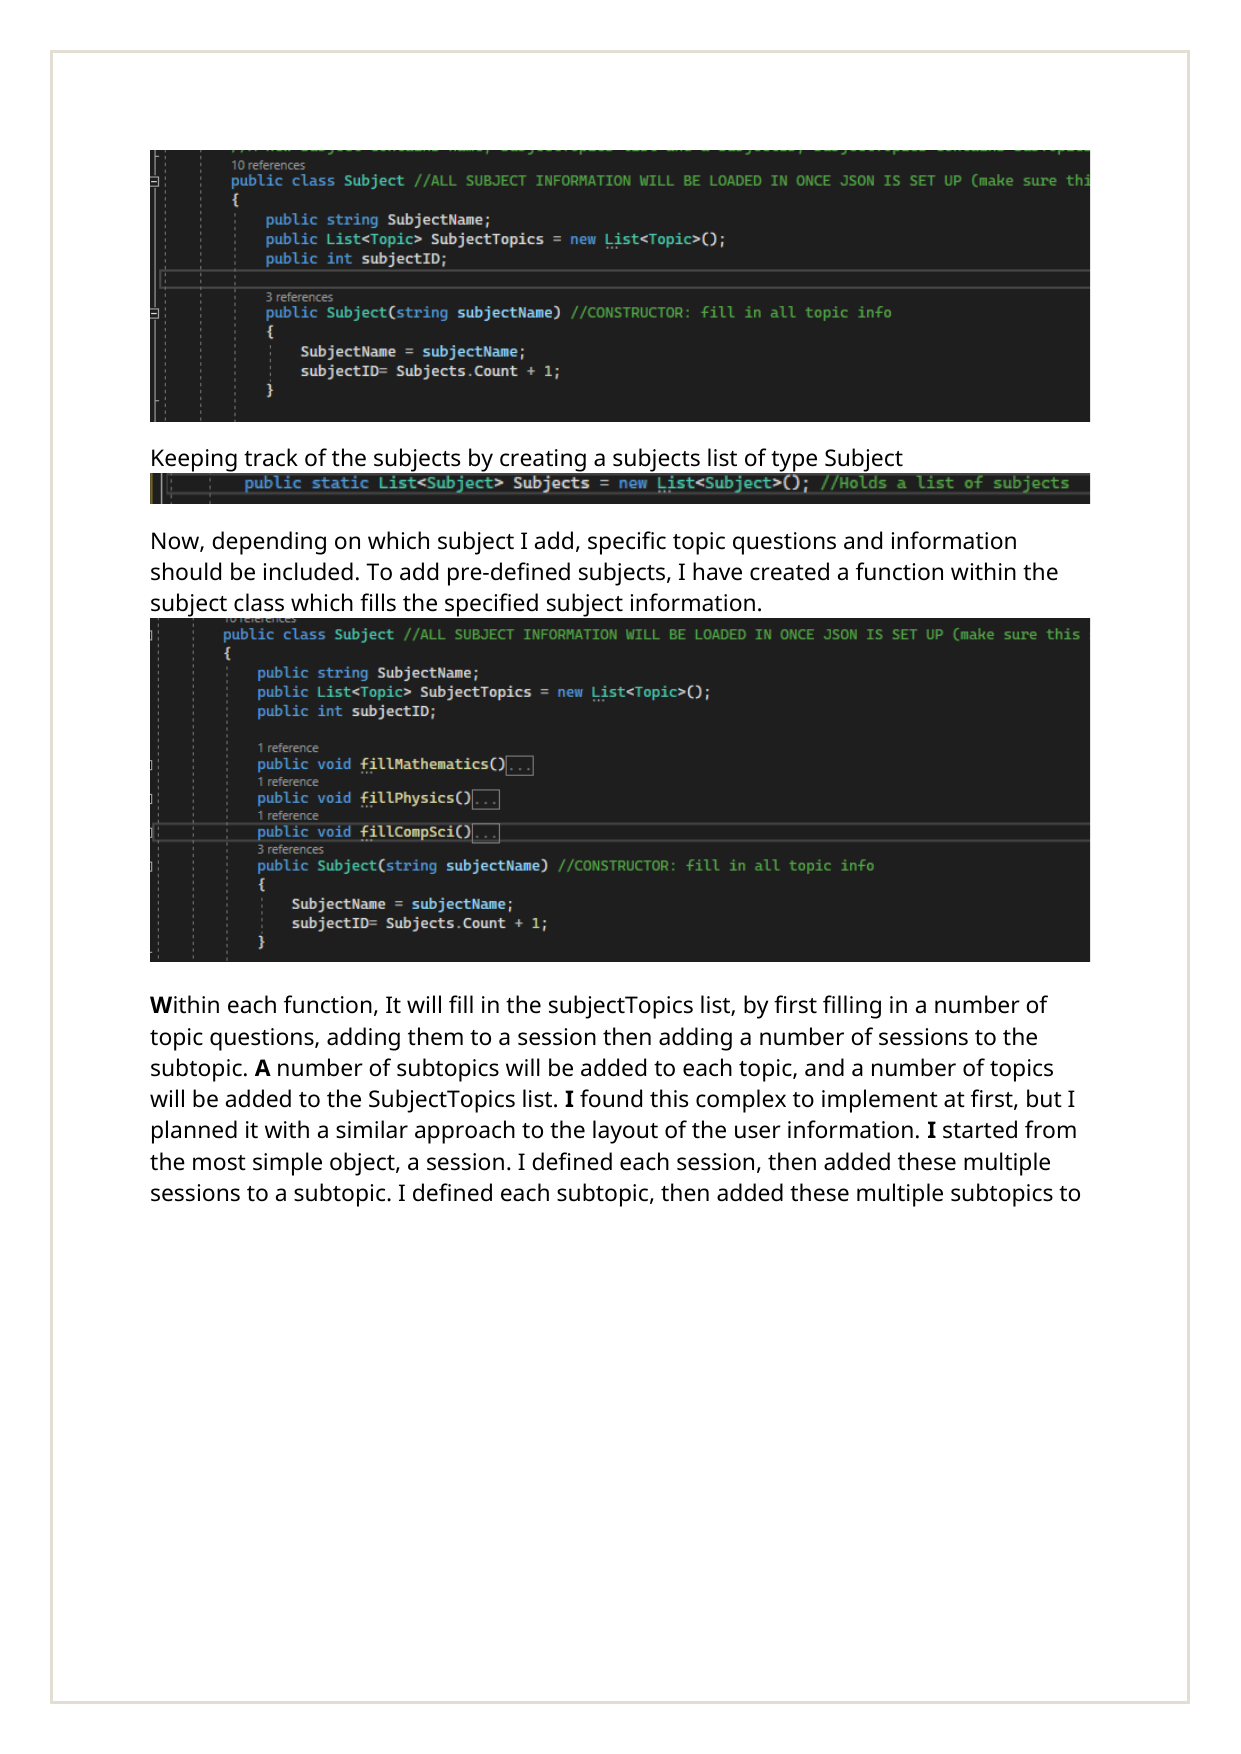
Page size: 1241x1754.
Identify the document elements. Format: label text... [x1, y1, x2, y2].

picture [150, 473, 1091, 504]
picture [150, 150, 1091, 422]
text Within each function, It will fill in the subjectTopics list, by first filling in a number of topic questions, adding them to a session then adding a number of sessions to the subtopic. A number of subtopics will be added to each topic, and a number of topics will be added to the SubjectTopics list. I found this complex to implement at first, but I planned it with a similar approach to the layout of the user information. I started from the most simple object, a session. I defined each session, then added these multiple sessions to a subtopic. I defined each subtopic, then added these multiple subtopics to a topic. I defined these topics, and added multiple topics to a subject: [150, 989, 1090, 1208]
text Now, depending on which subject I add, specific topic questions and information should be included. To add pre-defined subjects, I have created a function within the subject class which fills the specified subject information. [150, 525, 1090, 618]
picture [150, 618, 1091, 962]
text Keeping track of the subjects by creating a subjects list of type Subject [150, 442, 1090, 473]
